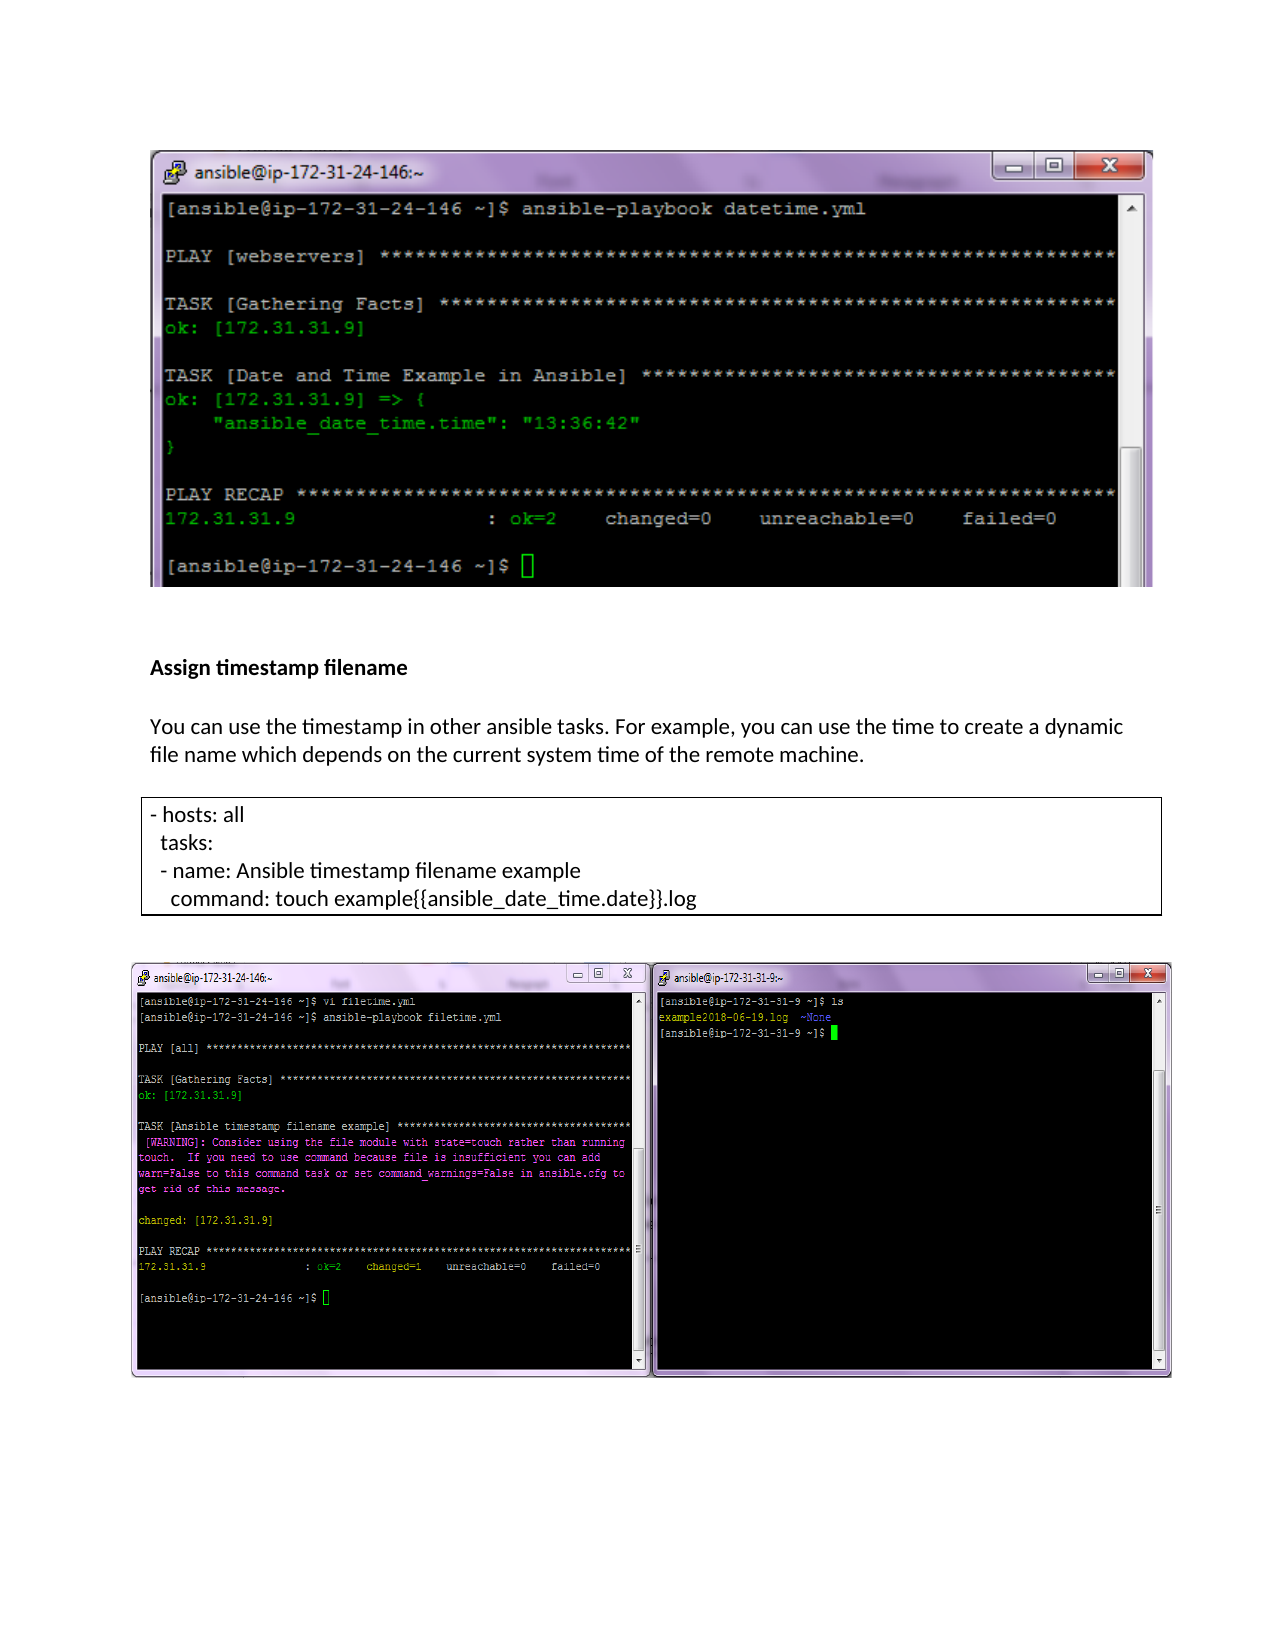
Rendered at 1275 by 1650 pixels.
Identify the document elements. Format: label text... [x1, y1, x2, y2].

text command: touch example{{ansible_date_time.date}}.log [142, 881, 1161, 914]
text You can use the timestamp in other ansible tasks. For example, you can use the time to create a dynamic file name which depends on the current system time of the remote machine. [150, 712, 1153, 768]
picture [150, 150, 1154, 587]
picture [131, 962, 1172, 1378]
text tasks: [150, 828, 1153, 856]
text - name: Ansible timestamp filename example [150, 856, 1153, 881]
text - hosts: all [142, 798, 1161, 828]
text Assign timestamp filename [150, 653, 1153, 681]
